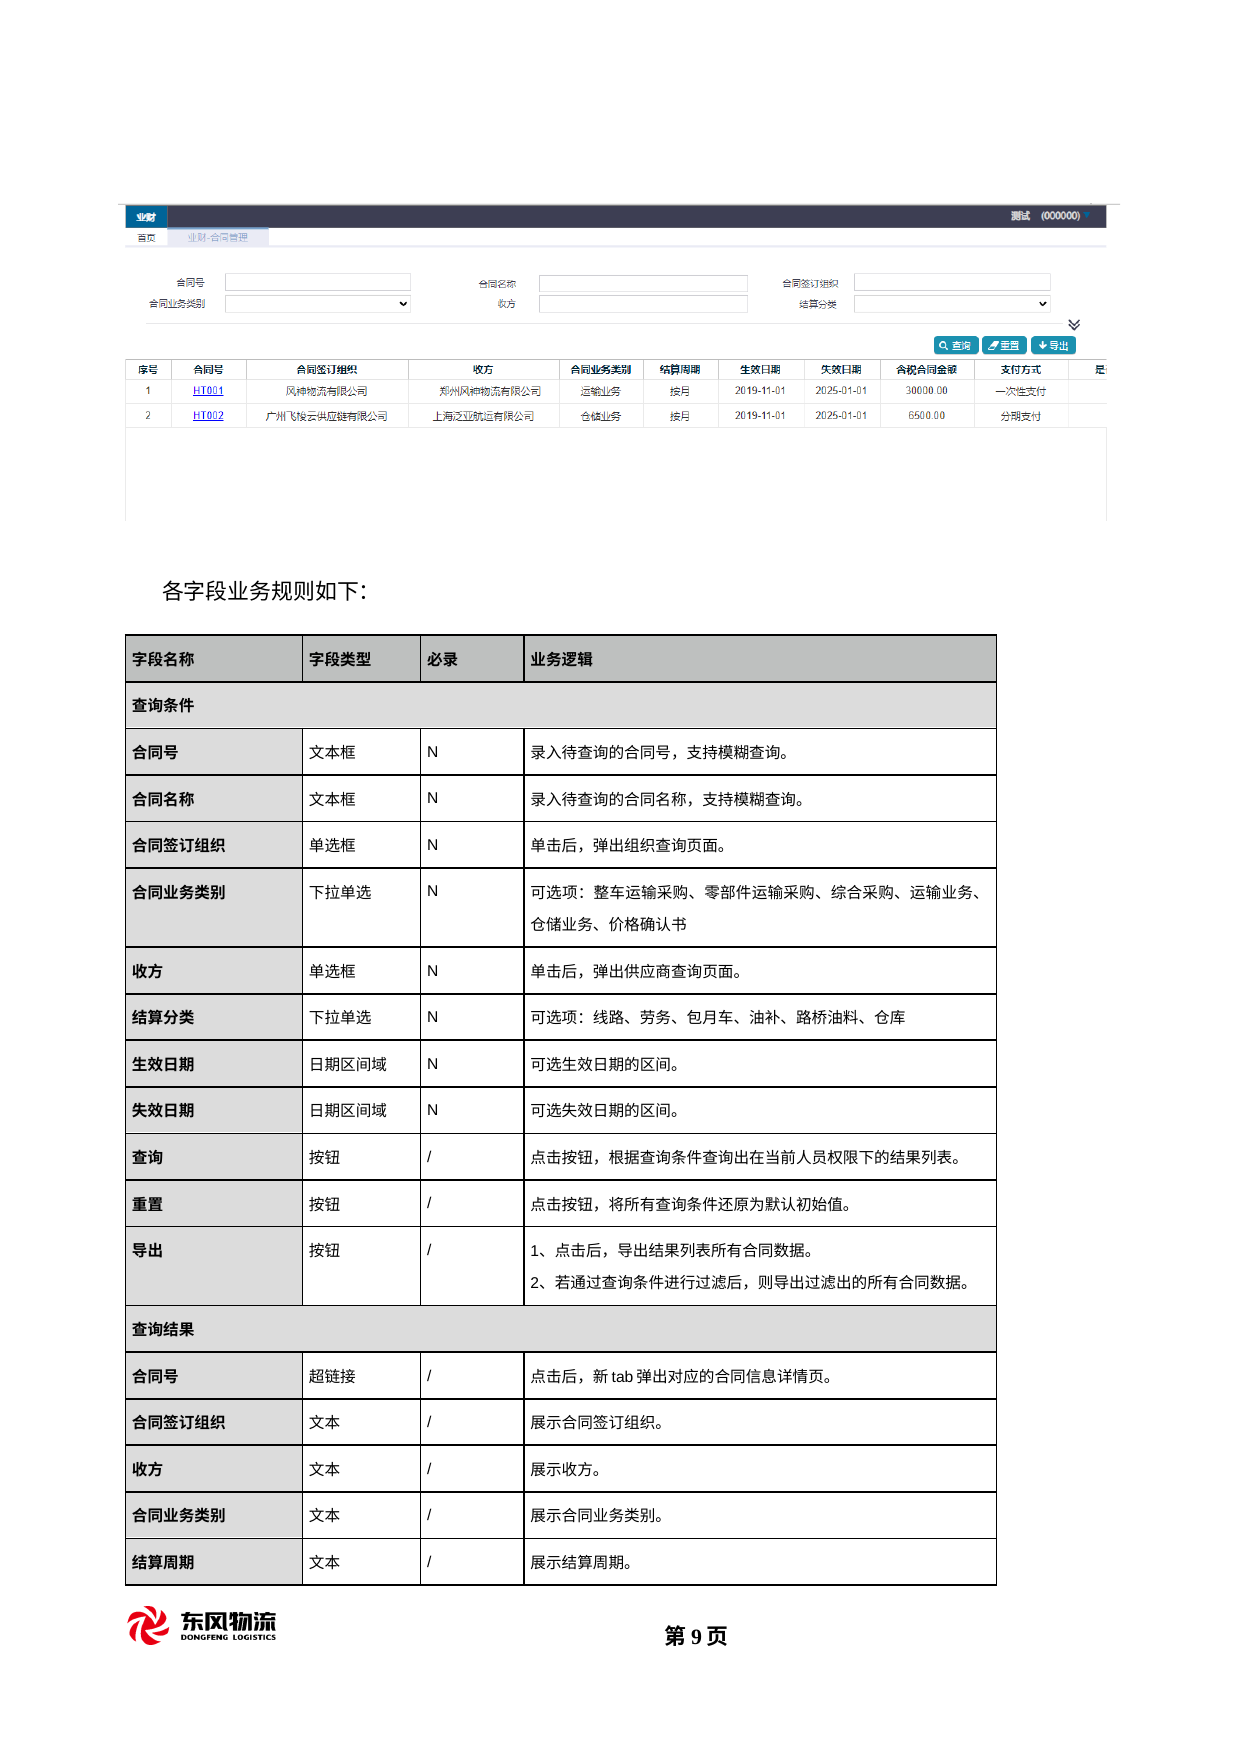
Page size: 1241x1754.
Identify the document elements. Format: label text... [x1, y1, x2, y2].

table_cell 超链接 [303, 1353, 420, 1398]
table_cell 展示结算周期。 [525, 1539, 996, 1584]
table_header 业务逻辑 [525, 636, 996, 681]
table_cell N [421, 1088, 523, 1132]
table_cell 收方 [126, 948, 302, 993]
table_header 必录 [421, 636, 523, 681]
table_cell / [421, 1134, 523, 1179]
table_cell / [421, 1400, 523, 1444]
table_cell 单击后，弹出组织查询页面。 [525, 822, 996, 867]
table_cell 下拉单选 [303, 869, 420, 946]
table_cell 文本框 [303, 776, 420, 821]
table_cell 展示收方。 [525, 1446, 996, 1491]
table_cell 合同号 [126, 729, 302, 774]
table_cell 单选框 [303, 948, 420, 993]
table_cell 合同号 [126, 1353, 302, 1398]
table_cell 文本框 [303, 729, 420, 774]
table_cell 导出 [126, 1227, 302, 1305]
table_header 字段名称 [126, 636, 302, 681]
table_cell 按钮 [303, 1227, 420, 1305]
table_cell 可选失效日期的区间。 [525, 1088, 996, 1132]
table_cell 生效日期 [126, 1041, 302, 1086]
table_cell N [421, 869, 523, 946]
table_header 字段类型 [303, 636, 420, 681]
table_cell 点击按钮，将所有查询条件还原为默认初始值。 [525, 1181, 996, 1226]
table_cell 日期区间域 [303, 1088, 420, 1132]
table_cell / [421, 1493, 523, 1537]
table_cell 合同业务类别 [126, 1493, 302, 1537]
table_cell 收方 [126, 1446, 302, 1491]
table_cell 点击按钮，根据查询条件查询出在当前人员权限下的结果列表。 [525, 1134, 996, 1179]
table_cell / [421, 1353, 523, 1398]
table_cell 下拉单选 [303, 995, 420, 1039]
table_cell 展示合同业务类别。 [525, 1493, 996, 1537]
table_cell 日期区间域 [303, 1041, 420, 1086]
table_cell 单击后，弹出供应商查询页面。 [525, 948, 996, 993]
table_cell 文本 [303, 1493, 420, 1537]
table_cell 合同名称 [126, 776, 302, 821]
table_cell N [421, 822, 523, 867]
picture [127, 1606, 276, 1645]
table_cell 录入待查询的合同名称，支持模糊查询。 [525, 776, 996, 821]
table_cell 录入待查询的合同号，支持模糊查询。 [525, 729, 996, 774]
table_cell 合同签订组织 [126, 822, 302, 867]
table_cell N [421, 1041, 523, 1086]
table_cell 可选项：线路、劳务、包月车、油补、路桥油料、仓库 [525, 995, 996, 1039]
picture [118, 203, 1121, 521]
table_cell 按钮 [303, 1134, 420, 1179]
table_cell 文本 [303, 1539, 420, 1584]
table_cell 重置 [126, 1181, 302, 1226]
table_cell 失效日期 [126, 1088, 302, 1132]
table_cell 可选项：整车运输采购、零部件运输采购、综合采购、运输业务、仓储业务、价格确认书 [525, 869, 996, 946]
table_cell N [421, 776, 523, 821]
table_cell N [421, 729, 523, 774]
table_cell 合同签订组织 [126, 1400, 302, 1444]
table_cell 按钮 [303, 1181, 420, 1226]
table_cell 结算分类 [126, 995, 302, 1039]
table_cell 点击后，新tab弹出对应的合同信息详情页。 [525, 1353, 996, 1398]
table_cell / [421, 1539, 523, 1584]
table_cell 展示合同签订组织。 [525, 1400, 996, 1444]
table_cell 单选框 [303, 822, 420, 867]
table_cell / [421, 1446, 523, 1491]
table_cell / [421, 1181, 523, 1226]
table_cell N [421, 995, 523, 1039]
table_cell 合同业务类别 [126, 869, 302, 946]
table_cell 查询 [126, 1134, 302, 1179]
table_cell 结算周期 [126, 1539, 302, 1584]
table_cell 可选生效日期的区间。 [525, 1041, 996, 1086]
table_cell N [421, 948, 523, 993]
table_cell 文本 [303, 1400, 420, 1444]
table_cell 文本 [303, 1446, 420, 1491]
table_cell 1、点击后，导出结果列表所有合同数据。 2、若通过查询条件进行过滤后，则导出过滤出的所有合同数据。 [525, 1227, 996, 1305]
table_cell 查询条件 [126, 683, 996, 727]
table_cell 查询结果 [126, 1306, 996, 1351]
text 各字段业务规则如下： [162, 573, 1122, 606]
table_cell / [421, 1227, 523, 1305]
